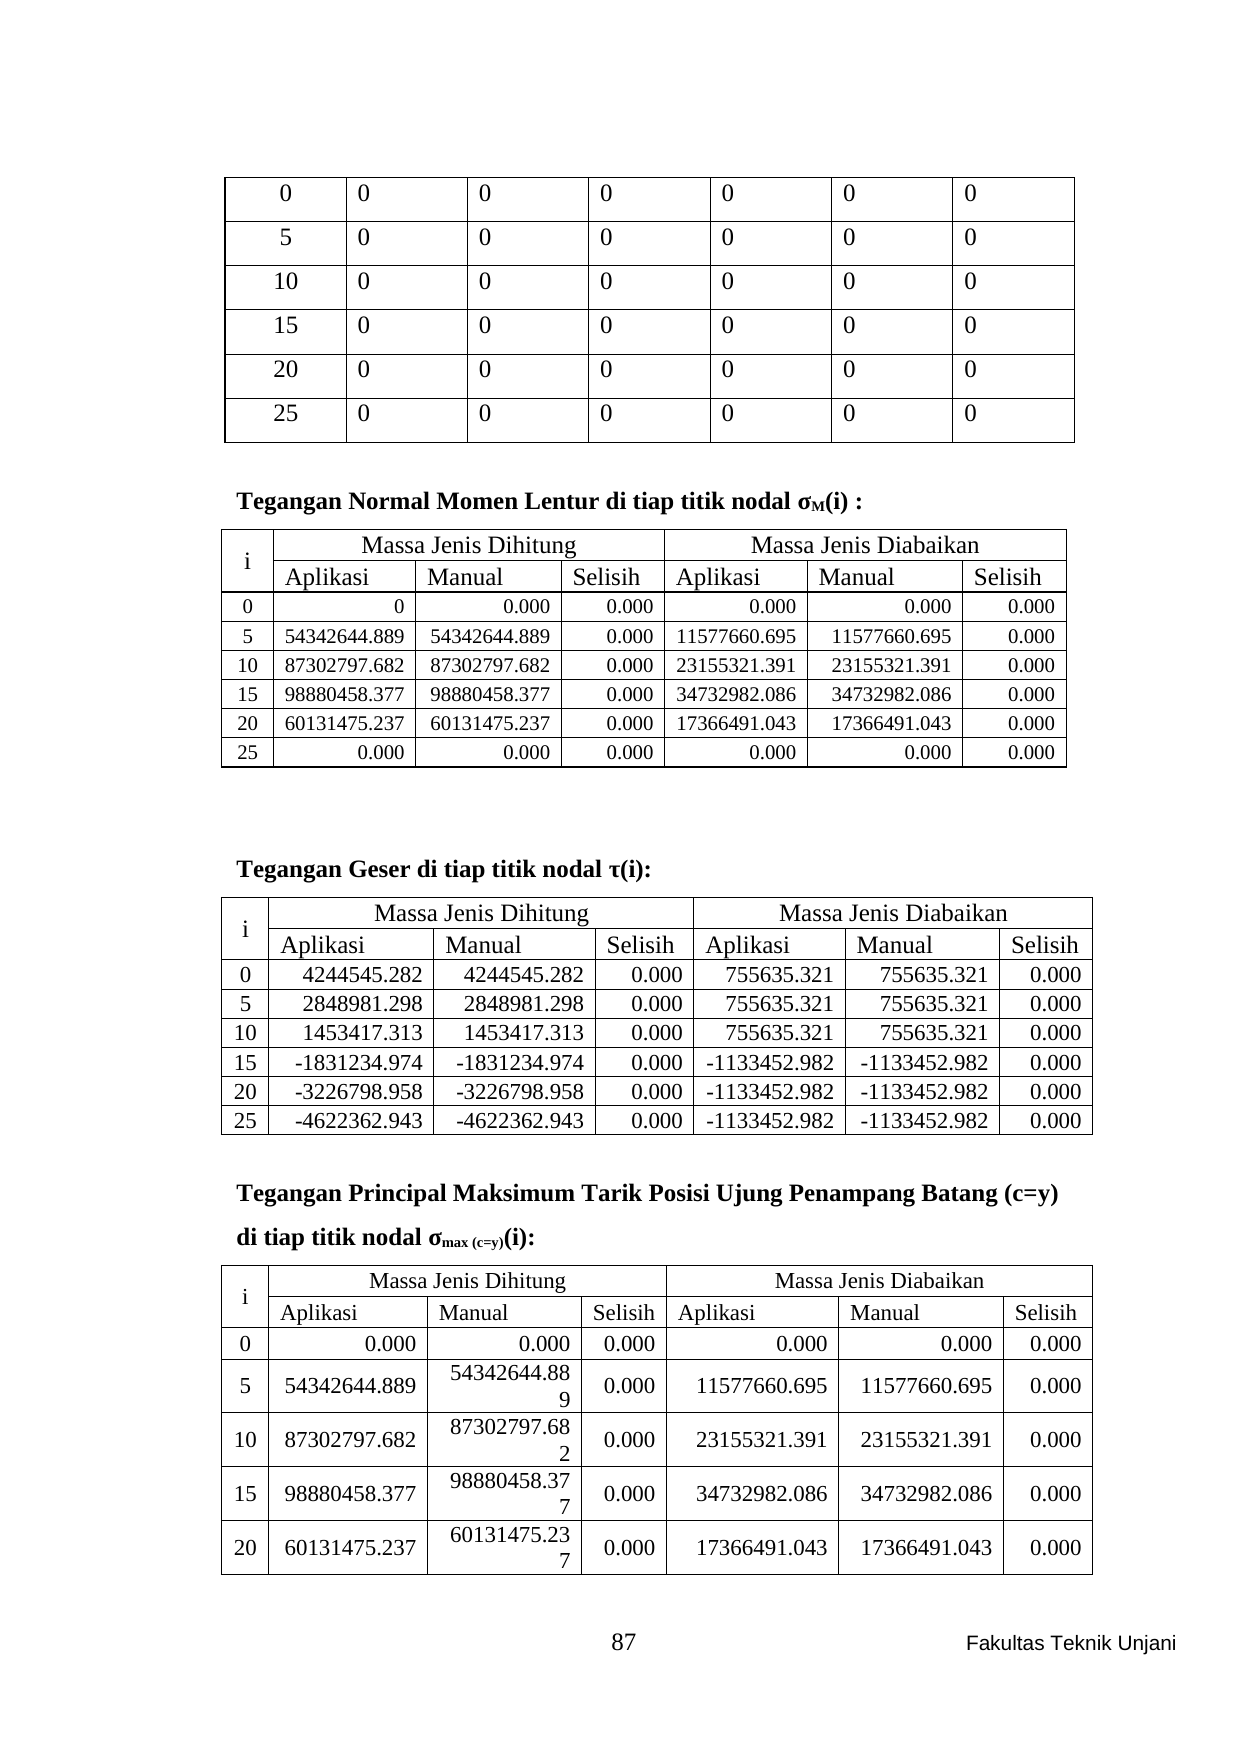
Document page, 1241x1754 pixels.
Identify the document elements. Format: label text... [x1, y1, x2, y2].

table_cell 17366491.043 [667, 1521, 838, 1573]
table_cell 87302797.682 [428, 1413, 581, 1466]
table_cell 0.000 [963, 680, 1066, 708]
table_cell 0.000 [596, 990, 693, 1018]
table_cell 5 [222, 990, 268, 1018]
table_cell 87302797.682 [269, 1413, 427, 1466]
table_cell 2848981.298 [269, 990, 433, 1018]
table_cell 20 [226, 355, 346, 397]
table_header Massa Jenis Dihitung [274, 530, 664, 560]
table_cell 0.000 [665, 593, 807, 621]
table_cell 0 [468, 178, 588, 221]
text Tegangan Geser di tiap titik nodal τ(i): [236, 854, 1063, 882]
table_cell 0.000 [1004, 1413, 1092, 1466]
table_cell 755635.321 [846, 990, 999, 1018]
table_header Massa Jenis Diabaikan [667, 1266, 1092, 1296]
table_cell 4244545.282 [269, 960, 433, 988]
table_cell 0.000 [428, 1328, 581, 1358]
table_cell 20 [222, 709, 273, 737]
table_cell 5 [222, 1360, 268, 1412]
table_header i [222, 530, 273, 591]
text Tegangan Normal Momen Lentur di tiap titik nodal σM(i) : [236, 486, 1063, 514]
table_cell 60131475.237 [274, 709, 415, 737]
table_cell 25 [222, 738, 273, 766]
table_cell 0 [589, 355, 710, 397]
table_cell 0 [832, 222, 952, 265]
table_cell 0 [832, 399, 952, 442]
table_cell Aplikasi [274, 561, 415, 591]
table_cell 0.000 [839, 1328, 1003, 1358]
table_cell 10 [222, 1413, 268, 1466]
table_cell 0 [589, 178, 710, 221]
table_cell 0 [347, 399, 467, 442]
table_cell Selisih [1000, 929, 1092, 959]
table_cell 17366491.043 [839, 1521, 1003, 1573]
table_cell 0.000 [562, 680, 664, 708]
table_cell 0.000 [1000, 960, 1092, 988]
table_cell 0.000 [1000, 1019, 1092, 1047]
table_cell -3226798.958 [269, 1077, 433, 1105]
table_cell Aplikasi [667, 1297, 838, 1327]
table_cell Selisih [582, 1297, 666, 1327]
table_cell Aplikasi [694, 929, 845, 959]
table_cell 0.000 [596, 1106, 693, 1134]
table_cell 98880458.377 [416, 680, 561, 708]
table_cell 0.000 [582, 1413, 666, 1466]
table_cell Manual [416, 561, 561, 591]
table_cell 0.000 [963, 622, 1066, 650]
table_cell 11577660.695 [667, 1360, 838, 1412]
table_cell 755635.321 [694, 960, 845, 988]
table_cell 755635.321 [694, 990, 845, 1018]
table_cell 0 [347, 222, 467, 265]
table_cell 4244545.282 [434, 960, 595, 988]
table_cell 54342644.889 [428, 1360, 581, 1412]
table_cell 0.000 [582, 1360, 666, 1412]
table_cell Selisih [963, 561, 1066, 591]
table_cell 0 [347, 178, 467, 221]
table_cell 98880458.377 [274, 680, 415, 708]
table_cell 0 [222, 960, 268, 988]
table_cell 0.000 [596, 1048, 693, 1076]
table_cell 23155321.391 [667, 1413, 838, 1466]
table_cell -1133452.982 [694, 1077, 845, 1105]
table_cell 0 [711, 310, 831, 353]
table_cell 0.000 [596, 960, 693, 988]
table_cell 54342644.889 [269, 1360, 427, 1412]
table_cell 0 [953, 222, 1074, 265]
table_cell 98880458.377 [428, 1467, 581, 1520]
table_cell Aplikasi [665, 561, 807, 591]
table_cell 15 [222, 1048, 268, 1076]
table_cell 25 [226, 399, 346, 442]
table_cell 0 [468, 266, 588, 309]
table_cell 17366491.043 [665, 709, 807, 737]
table_cell 34732982.086 [839, 1467, 1003, 1520]
table_cell -1133452.982 [694, 1106, 845, 1134]
table_cell Manual [846, 929, 999, 959]
table_cell Manual [839, 1297, 1003, 1327]
table_cell 34732982.086 [808, 680, 962, 708]
table_cell Aplikasi [269, 929, 433, 959]
table_cell 23155321.391 [808, 651, 962, 679]
table_cell 0.000 [963, 593, 1066, 621]
table_cell -1133452.982 [846, 1048, 999, 1076]
table_cell 0 [832, 310, 952, 353]
table_cell 0.000 [808, 738, 962, 766]
table_cell -1133452.982 [846, 1077, 999, 1105]
table_cell 0 [953, 178, 1074, 221]
table_cell 755635.321 [694, 1019, 845, 1047]
table_cell 15 [226, 310, 346, 353]
table_cell 0.000 [808, 593, 962, 621]
table_cell 0.000 [1004, 1467, 1092, 1520]
table_cell 0.000 [582, 1328, 666, 1358]
table_cell 0 [953, 310, 1074, 353]
table_cell 0 [953, 355, 1074, 397]
table_cell 0 [468, 222, 588, 265]
table_cell 0.000 [562, 622, 664, 650]
table_cell 0.000 [1000, 1048, 1092, 1076]
table_cell 20 [222, 1077, 268, 1105]
table_cell Manual [428, 1297, 581, 1327]
table_cell -4622362.943 [269, 1106, 433, 1134]
table_cell 0 [953, 266, 1074, 309]
table_cell 0.000 [665, 738, 807, 766]
table_cell 0.000 [963, 709, 1066, 737]
table_cell 0 [832, 266, 952, 309]
table_cell 0 [589, 266, 710, 309]
table_cell 0 [347, 266, 467, 309]
table_cell -1133452.982 [846, 1106, 999, 1134]
table_cell Selisih [562, 561, 664, 591]
table_cell 10 [222, 651, 273, 679]
table_cell 17366491.043 [808, 709, 962, 737]
table_cell 60131475.237 [416, 709, 561, 737]
table_cell -3226798.958 [434, 1077, 595, 1105]
table_cell 0.000 [562, 593, 664, 621]
table_cell -1133452.982 [694, 1048, 845, 1076]
table_cell 98880458.377 [269, 1467, 427, 1520]
table_header Massa Jenis Dihitung [269, 898, 693, 928]
table_cell 87302797.682 [274, 651, 415, 679]
table_cell 1453417.313 [269, 1019, 433, 1047]
table_cell 20 [222, 1521, 268, 1573]
table_cell 54342644.889 [416, 622, 561, 650]
table_cell 0 [222, 593, 273, 621]
table_cell 0.000 [963, 738, 1066, 766]
table_cell Selisih [596, 929, 693, 959]
table_cell 34732982.086 [665, 680, 807, 708]
table_cell 34732982.086 [667, 1467, 838, 1520]
table_cell 755635.321 [846, 1019, 999, 1047]
table_cell 0 [832, 355, 952, 397]
table_cell 0.000 [963, 651, 1066, 679]
table_cell 5 [222, 622, 273, 650]
table_cell 0.000 [1000, 990, 1092, 1018]
table_cell Aplikasi [269, 1297, 427, 1327]
table_cell 0 [711, 222, 831, 265]
table_cell 0 [274, 593, 415, 621]
table_cell 23155321.391 [665, 651, 807, 679]
table_cell 0 [468, 399, 588, 442]
table_cell Selisih [1004, 1297, 1092, 1327]
table_cell 15 [222, 680, 273, 708]
table_cell -1831234.974 [434, 1048, 595, 1076]
table_cell 1453417.313 [434, 1019, 595, 1047]
table_cell 0 [711, 355, 831, 397]
table_cell 0 [711, 178, 831, 221]
table_cell 0 [953, 399, 1074, 442]
table_cell 0 [347, 310, 467, 353]
table_cell 60131475.237 [269, 1521, 427, 1573]
table_cell -1831234.974 [269, 1048, 433, 1076]
table_cell 11577660.695 [839, 1360, 1003, 1412]
table_cell 0 [711, 399, 831, 442]
table_cell 10 [226, 266, 346, 309]
table_cell 0.000 [596, 1077, 693, 1105]
table_cell 11577660.695 [665, 622, 807, 650]
table_cell 0.000 [582, 1521, 666, 1573]
table_cell 25 [222, 1106, 268, 1134]
table_cell 5 [226, 222, 346, 265]
table_cell 54342644.889 [274, 622, 415, 650]
table_header i [222, 898, 268, 959]
table_header Massa Jenis Diabaikan [694, 898, 1092, 928]
table_cell 2848981.298 [434, 990, 595, 1018]
table_cell 0.000 [596, 1019, 693, 1047]
table_cell 23155321.391 [839, 1413, 1003, 1466]
table_cell 0 [589, 310, 710, 353]
table_cell 0.000 [1004, 1360, 1092, 1412]
table_cell 0 [832, 178, 952, 221]
table_cell 0.000 [416, 738, 561, 766]
table_header Massa Jenis Diabaikan [665, 530, 1066, 560]
table_header Massa Jenis Dihitung [269, 1266, 666, 1296]
table_cell 0.000 [562, 651, 664, 679]
table_cell 0.000 [1004, 1521, 1092, 1573]
table_cell Manual [434, 929, 595, 959]
table_cell 0 [347, 355, 467, 397]
table_cell 0 [589, 222, 710, 265]
table_cell 10 [222, 1019, 268, 1047]
table_cell -4622362.943 [434, 1106, 595, 1134]
table_cell 0.000 [274, 738, 415, 766]
table_cell 0.000 [667, 1328, 838, 1358]
table_cell 0.000 [562, 709, 664, 737]
table_cell 87302797.682 [416, 651, 561, 679]
table_cell 0 [468, 310, 588, 353]
table_cell 0.000 [562, 738, 664, 766]
table_cell 0 [711, 266, 831, 309]
table_cell Manual [808, 561, 962, 591]
table_cell 11577660.695 [808, 622, 962, 650]
table_cell 0.000 [582, 1467, 666, 1520]
table_cell 0.000 [1000, 1077, 1092, 1105]
table_cell 15 [222, 1467, 268, 1520]
table_cell 0 [226, 178, 346, 221]
table_cell 0 [468, 355, 588, 397]
table_cell 0 [222, 1328, 268, 1358]
table_cell 0 [589, 399, 710, 442]
table_cell 60131475.237 [428, 1521, 581, 1573]
text Tegangan Principal Maksimum Tarik Posisi Ujung Penampang Batang (c=y) di tiap titik nodal σmax (c=y)(i): [236, 1178, 1063, 1250]
table_cell 0.000 [416, 593, 561, 621]
table_cell 0.000 [1004, 1328, 1092, 1358]
table_cell 0.000 [269, 1328, 427, 1358]
table_cell 755635.321 [846, 960, 999, 988]
table_cell 0.000 [1000, 1106, 1092, 1134]
table_header i [222, 1266, 268, 1327]
